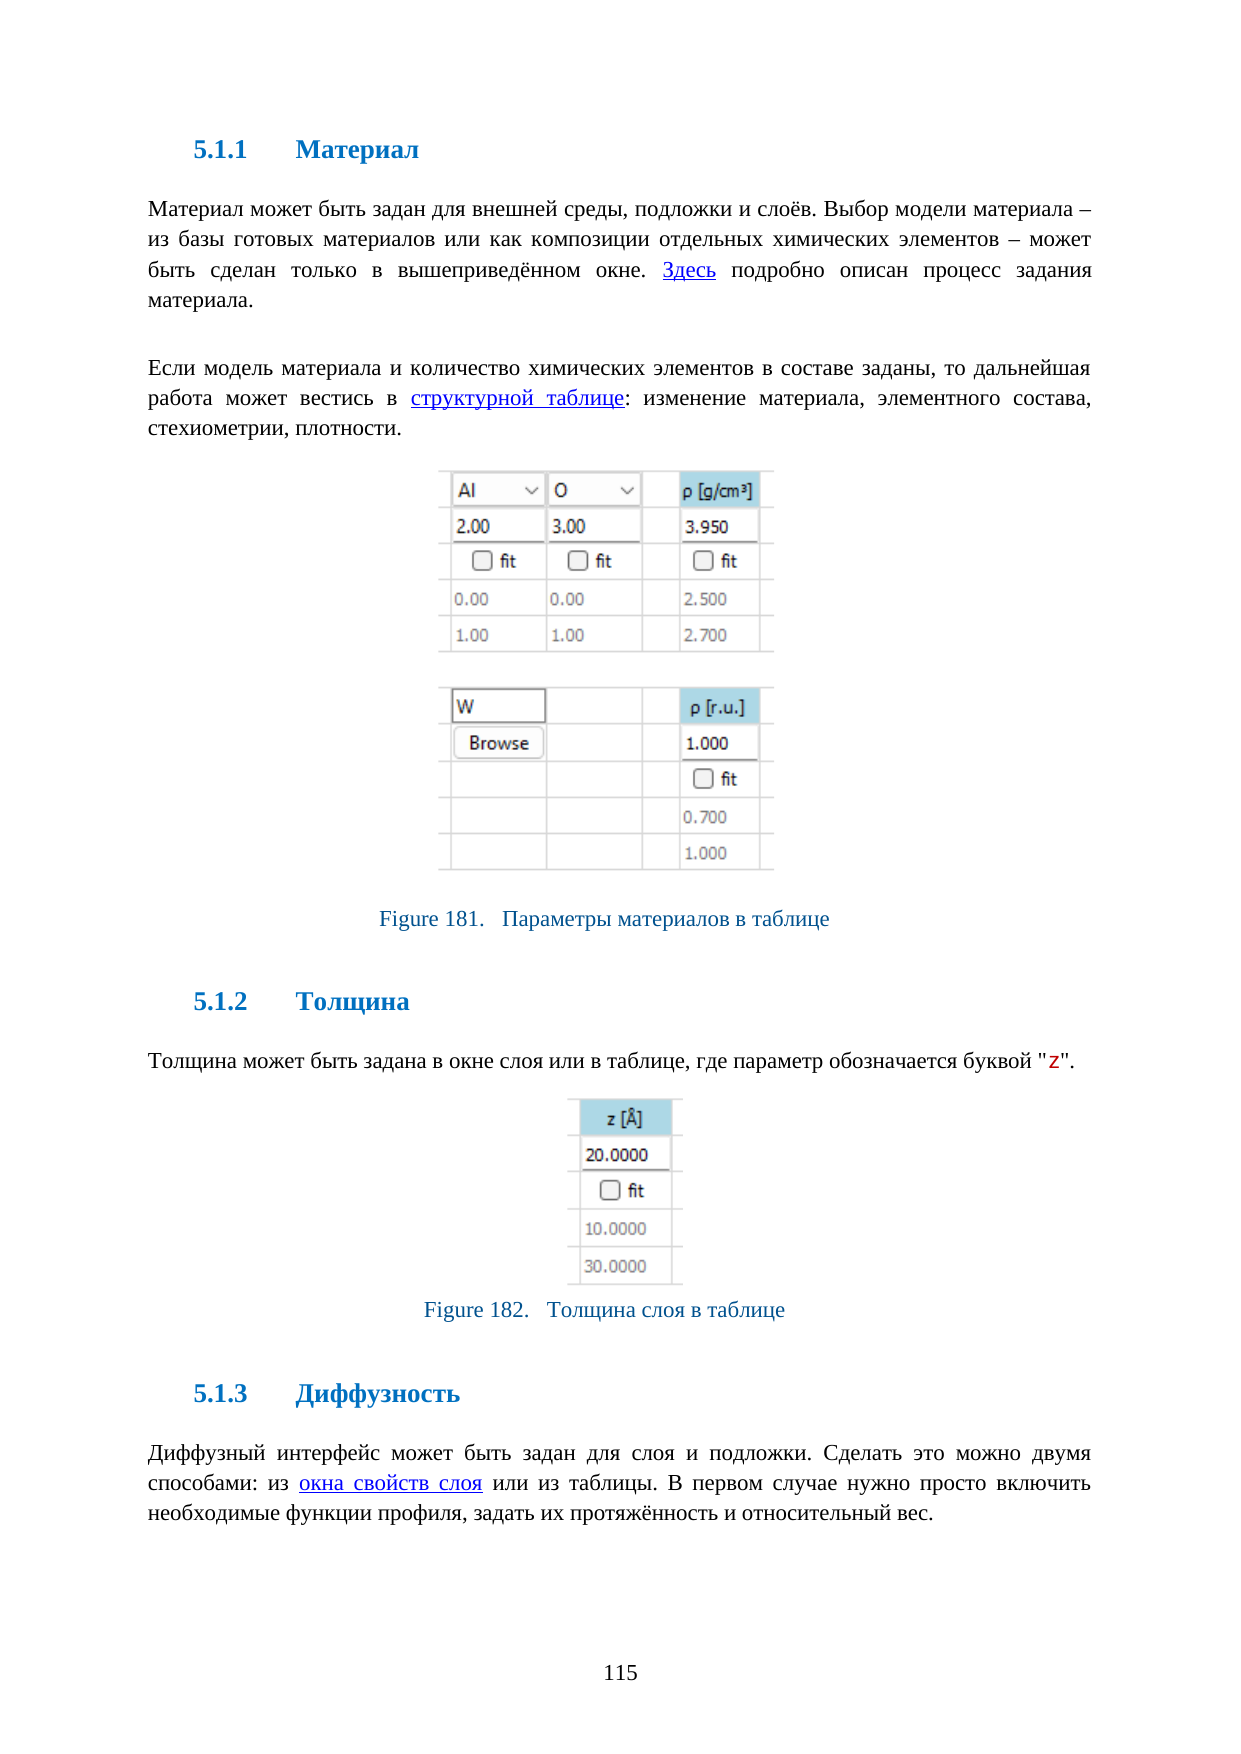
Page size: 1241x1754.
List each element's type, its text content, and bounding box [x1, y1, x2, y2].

text Если модель материала и количество химических элементов в составе заданы, то дальнейшая работа может вестись в структурной таблице: изменение материала, элементного состава, стехиометрии, плотности. [148, 354, 1093, 440]
subtitle Толщина [193, 985, 1093, 1016]
text Диффузный интерфейс может быть задан для слоя и подложки. Сделать это можно двумя способами: из окна свойств слоя или из таблицы. В первом случае нужно просто включить необходимые функции профиля, задать их протяжённость и относительный вес. [148, 1439, 1093, 1526]
subtitle Материал [193, 133, 1093, 164]
picture [567, 1094, 683, 1290]
picture [438, 466, 775, 880]
text Толщина может быть задана в окне слоя или в таблице, где параметр обозначается буквой "z". [148, 1047, 1093, 1074]
subtitle Диффузность [193, 1377, 1093, 1408]
list Толщина слоя в таблице [178, 1115, 1093, 1323]
text Материал может быть задан для внешней среды, подложки и слоёв. Выбор модели материала – из базы готовых материалов или как композиции отдельных химических элементов – может быть сделан только в вышеприведённом окне. Здесь подробно описан процесс задания материала. [148, 195, 1093, 312]
